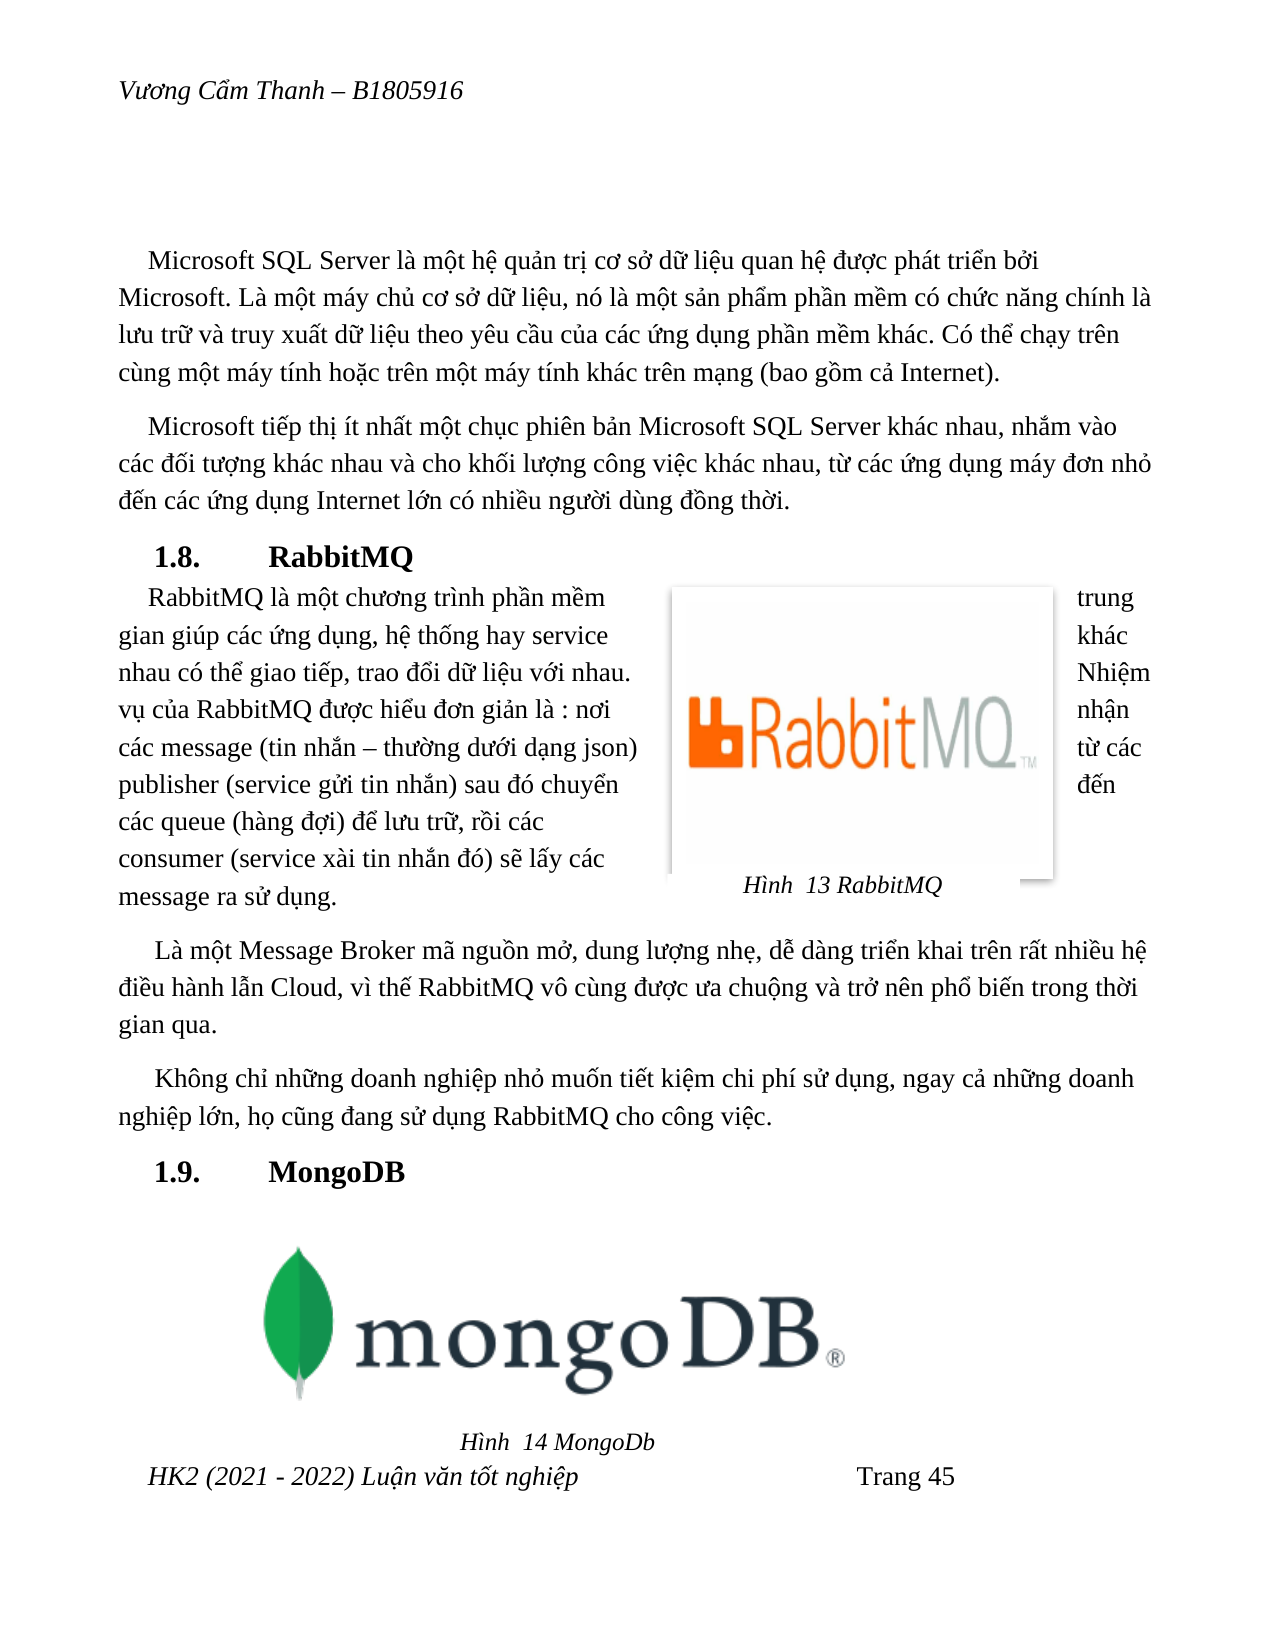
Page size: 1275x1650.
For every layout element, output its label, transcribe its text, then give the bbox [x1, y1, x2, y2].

text Microsoft SQL Server là một hệ quản trị cơ sở dữ liệu quan hệ được phát triển bởi Microsoft. Là một máy chủ cơ sở dữ liệu, nó là một sản phẩm phần mềm có chức năng chính là lưu trữ và truy xuất dữ liệu theo yêu cầu của các ứng dụng phần mềm khác. Có thể chạy trên cùng một máy tính hoặc trên một máy tính khác trên mạng (bao gồm cả Internet). [118, 244, 1157, 387]
picture [261, 1244, 848, 1402]
text Microsoft tiếp thị ít nhất một chục phiên bản Microsoft SQL Server khác nhau, nhắm vào các đối tượng khác nhau và cho khối lượng công việc khác nhau, từ các ứng dụng máy đơn nhỏ đến các ứng dụng Internet lớn có nhiều người dùng đồng thời. [118, 410, 1157, 516]
picture [686, 602, 1039, 864]
text Là một Message Broker mã nguồn mở, dung lượng nhẹ, dễ dàng triển khai trên rất nhiều hệ điều hành lẫn Cloud, vì thế RabbitMQ vô cùng được ưa chuộng và trở nên phổ biến trong thời gian qua. [118, 934, 1157, 1039]
text Không chỉ những doanh nghiệp nhỏ muốn tiết kiệm chi phí sử dụng, ngay cả những doanh nghiệp lớn, họ cũng đang sử dụng RabbitMQ cho công việc. [118, 1062, 1157, 1131]
subtitle MongoDB [148, 1154, 1157, 1189]
subtitle RabbitMQ [148, 538, 1157, 574]
